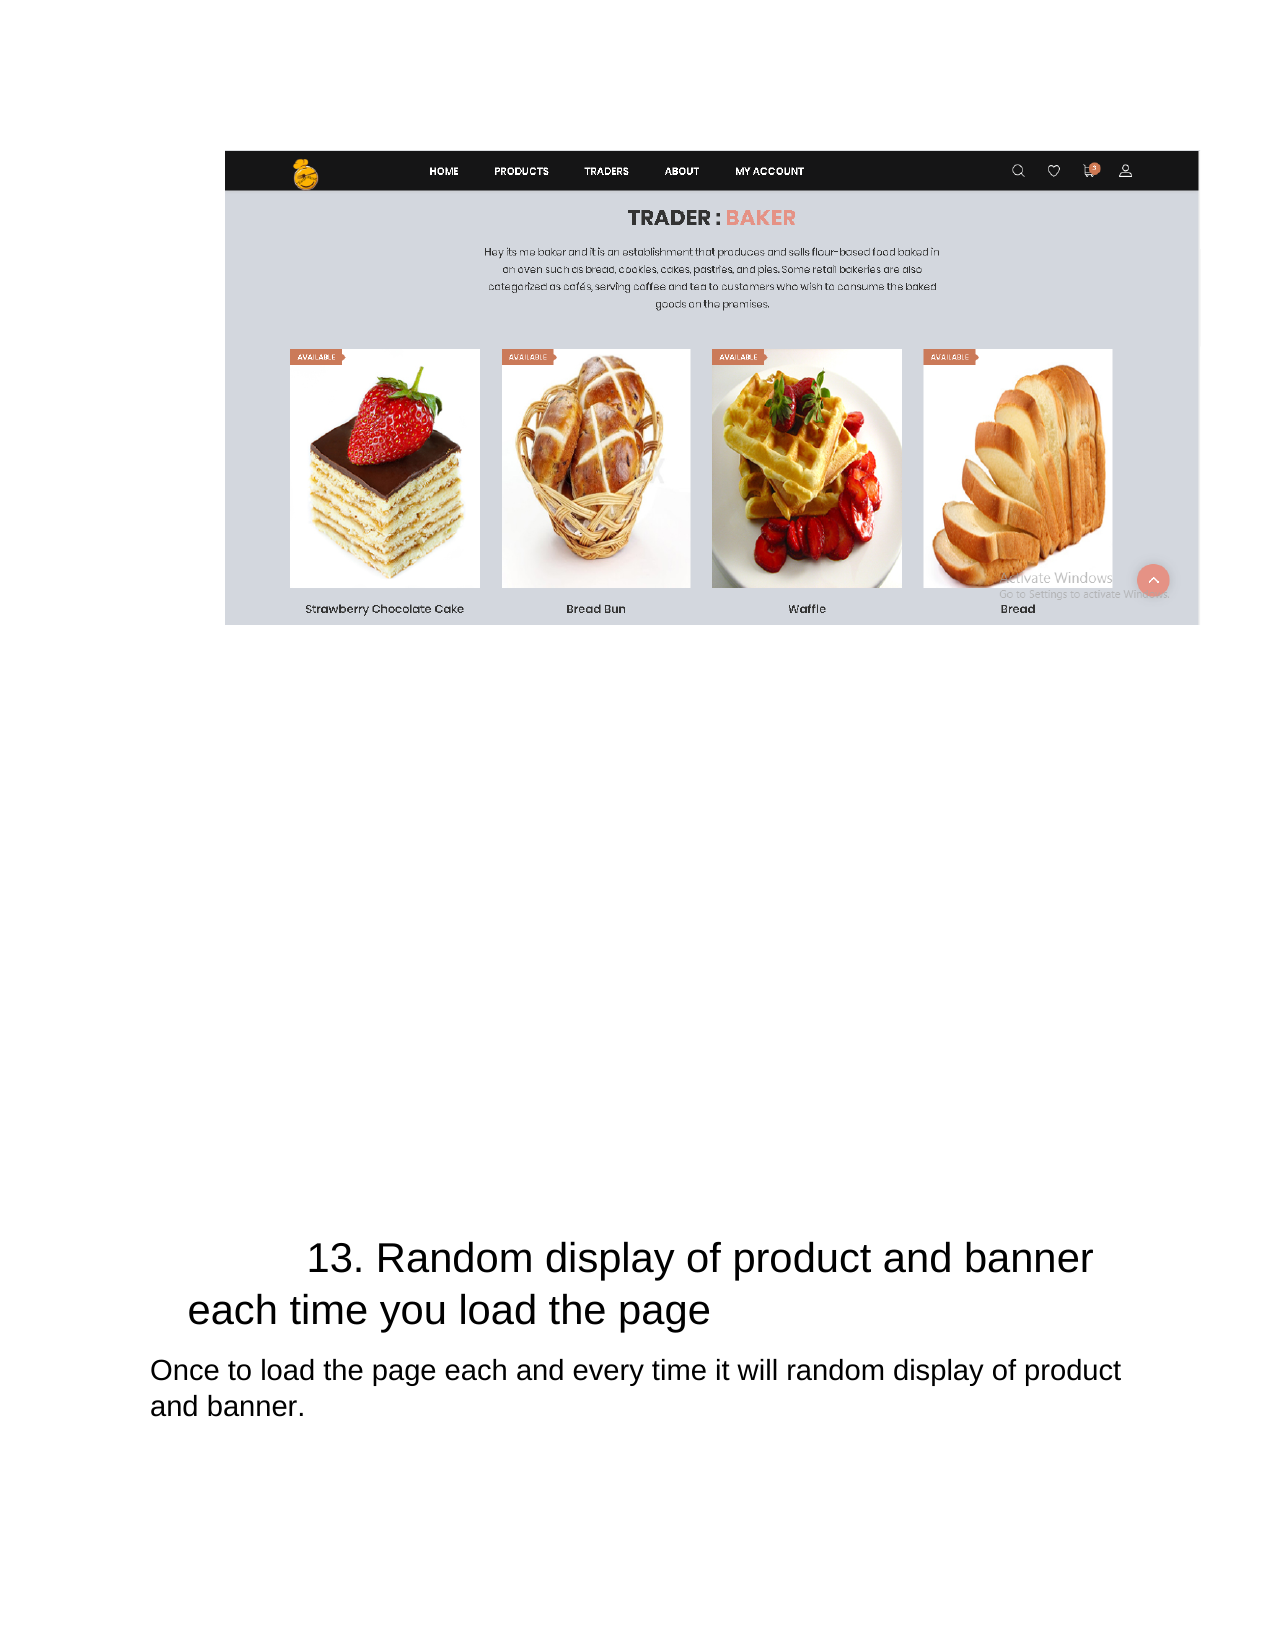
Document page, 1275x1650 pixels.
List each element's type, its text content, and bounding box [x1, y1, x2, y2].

text Once to load the page each and every time it will random display of product and banner. [150, 1353, 1125, 1423]
text 13. Random display of product and banner each time you load the page [187, 1233, 1125, 1333]
picture [225, 150, 1200, 625]
